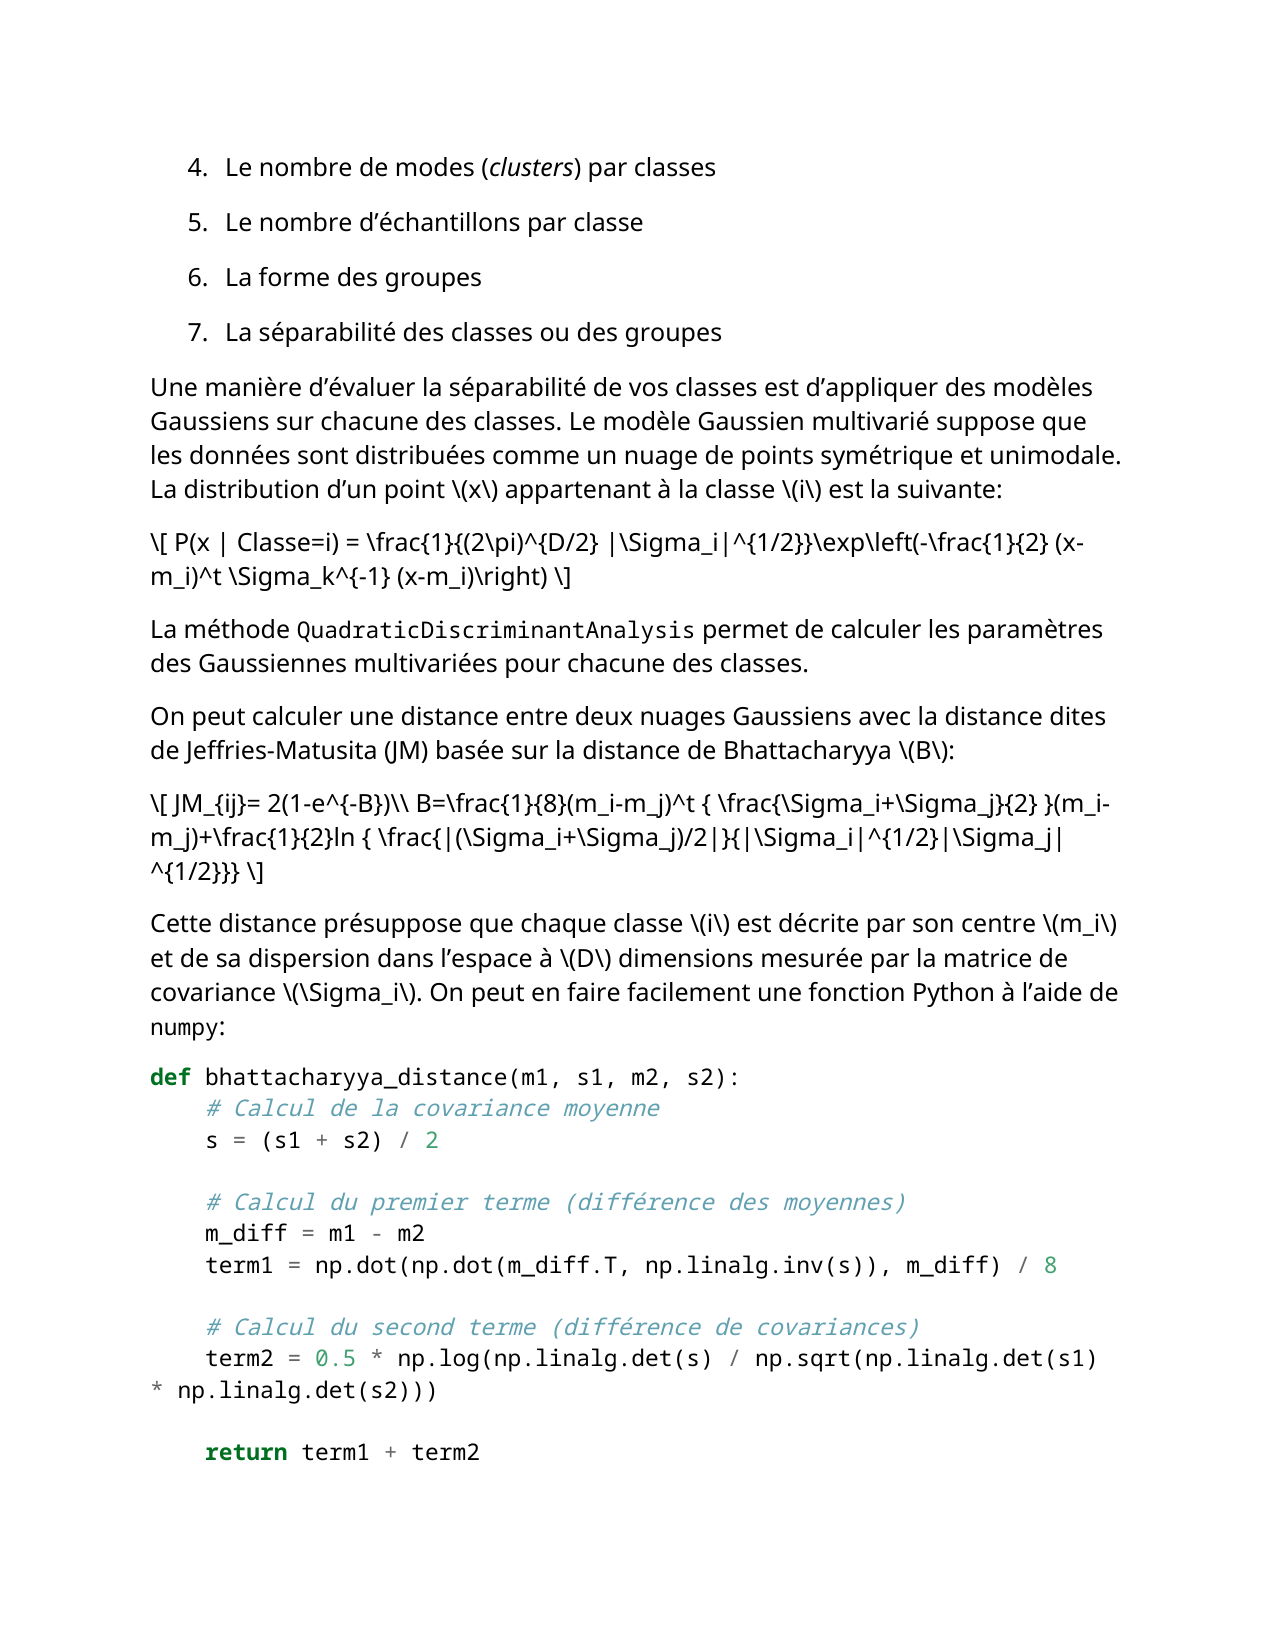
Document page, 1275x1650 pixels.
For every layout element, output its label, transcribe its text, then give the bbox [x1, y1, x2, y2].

text La méthode QuadraticDiscriminantAnalysis permet de calculer les paramètres des Gaussiennes multivariées pour chacune des classes. [150, 611, 1125, 679]
list La séparabilité des classes ou des groupes [187, 315, 1125, 349]
text \[ P(x | Classe=i) = \frac{1}{(2\pi)^{D/2} |\Sigma_i|^{1/2}}\exp\left(-\frac{1}{2} (x-m_i)^t \Sigma_k^{-1} (x-m_i)\right) \] [150, 524, 1125, 593]
text Cette distance présuppose que chaque classe \(i\) est décrite par son centre \(m_i\) et de sa dispersion dans l’espace à \(D\) dimensions mesurée par la matrice de covariance \(\Sigma_i\). On peut en faire facilement une fonction Python à l’aide de numpy: [150, 906, 1125, 1042]
list Le nombre d’échantillons par classe [187, 205, 1125, 239]
list Le nombre de modes (clusters) par classes [187, 150, 1125, 184]
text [150, 1061, 1125, 1467]
text Une manière d’évaluer la séparabilité de vos classes est d’appliquer des modèles Gaussiens sur chacune des classes. Le modèle Gaussien multivarié suppose que les données sont distribuées comme un nuage de points symétrique et unimodale. La distribution d’un point \(x\) appartenant à la classe \(i\) est la suivante: [150, 369, 1125, 506]
list La forme des groupes [187, 260, 1125, 294]
text On peut calculer une distance entre deux nuages Gaussiens avec la distance dites de Jeffries-Matusita (JM) basée sur la distance de Bhattacharyya \(B\): [150, 698, 1125, 766]
text \[ JM_{ij}= 2(1-e^{-B})\\ B=\frac{1}{8}(m_i-m_j)^t { \frac{\Sigma_i+\Sigma_j}{2} }(m_i-m_j)+\frac{1}{2}ln { \frac{|(\Sigma_i+\Sigma_j)/2|}{|\Sigma_i|^{1/2}|\Sigma_j|^{1/2}}} \] [150, 785, 1125, 887]
